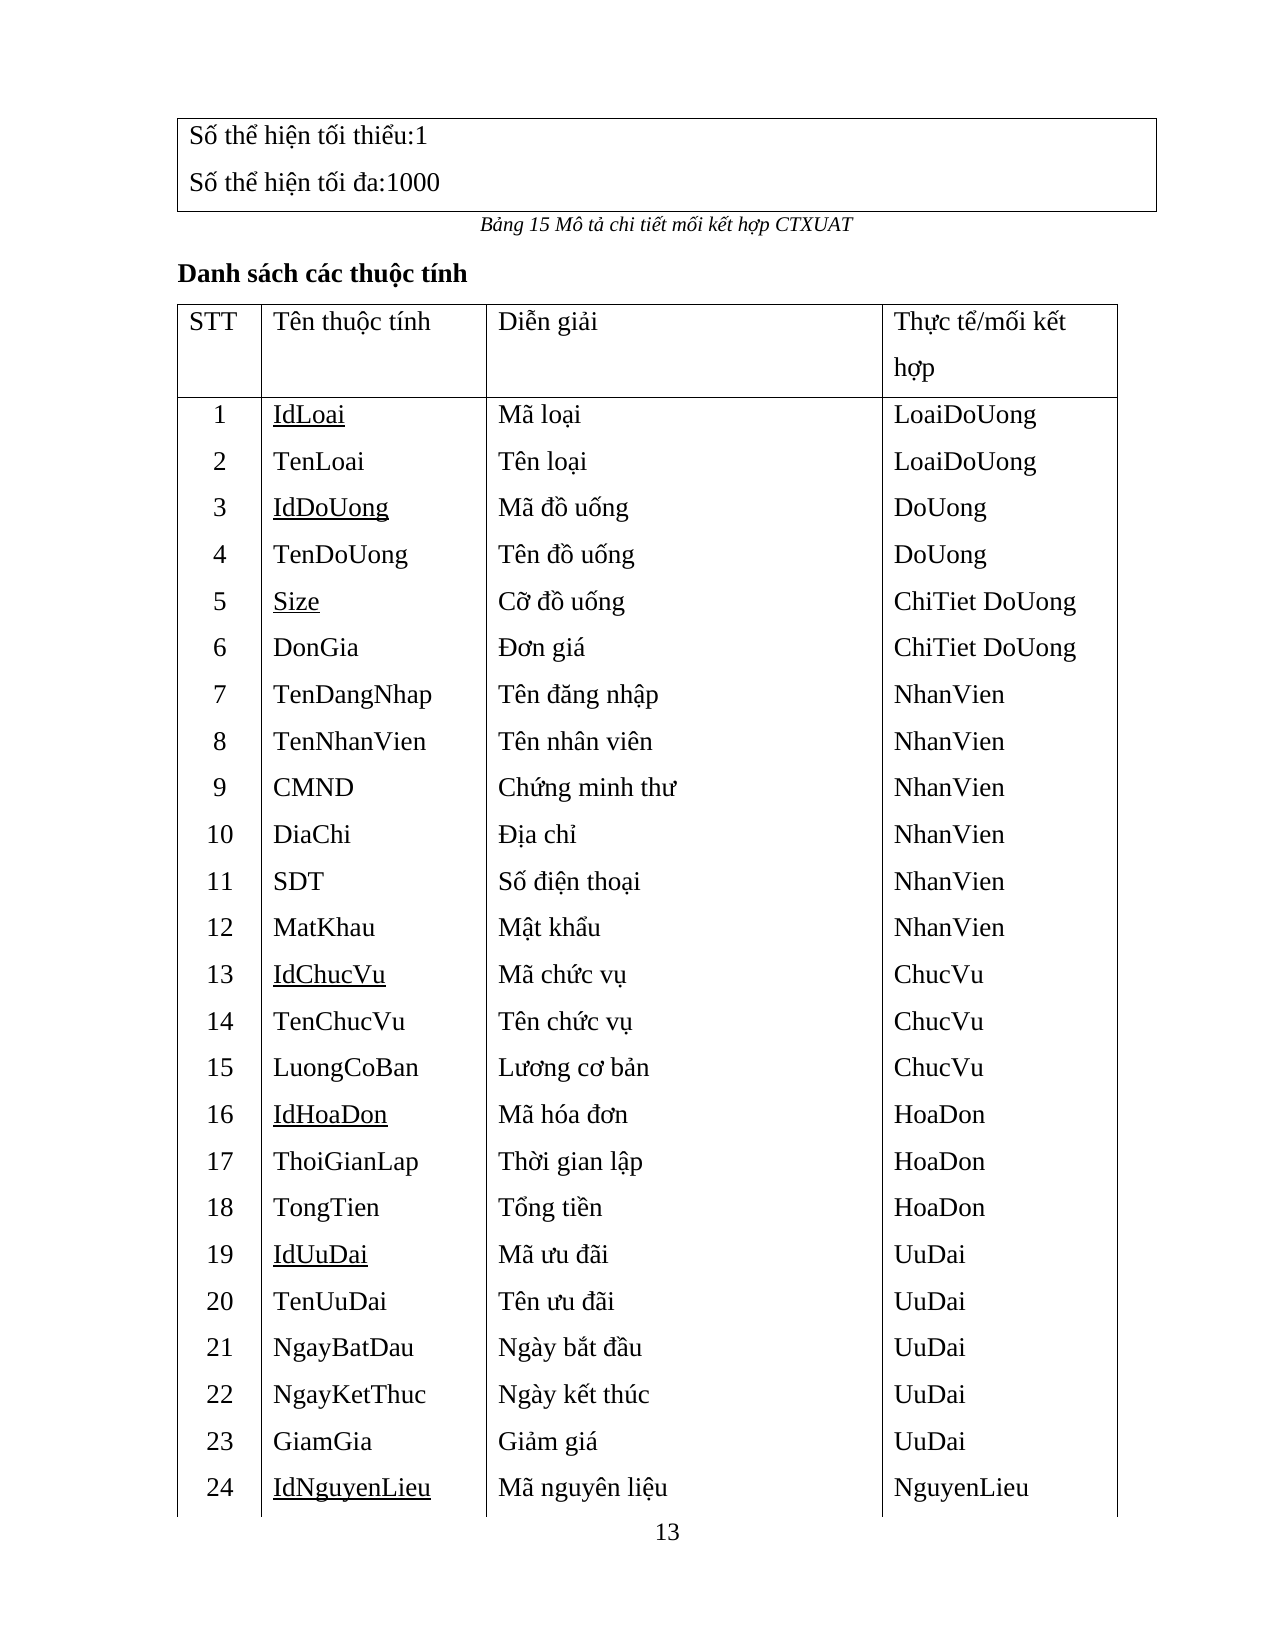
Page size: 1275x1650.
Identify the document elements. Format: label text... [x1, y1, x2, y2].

text Bảng Mô tả chi tiết mối kết hợp CTXUAT [177, 212, 1157, 236]
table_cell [883, 398, 1117, 1517]
table_header STT [178, 305, 261, 397]
table_header Tên thuộc tính [262, 305, 486, 397]
table_header Diễn giải [487, 305, 882, 397]
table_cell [262, 398, 486, 1517]
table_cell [178, 398, 261, 1517]
table_header Thực tể/mối kết hợp [883, 305, 1117, 397]
text Danh sách các thuộc tính [177, 257, 1157, 288]
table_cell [487, 398, 882, 1517]
table_cell Số thể hiện tối thiểu:1 Số thể hiện tối đa:1000 [178, 119, 1156, 211]
